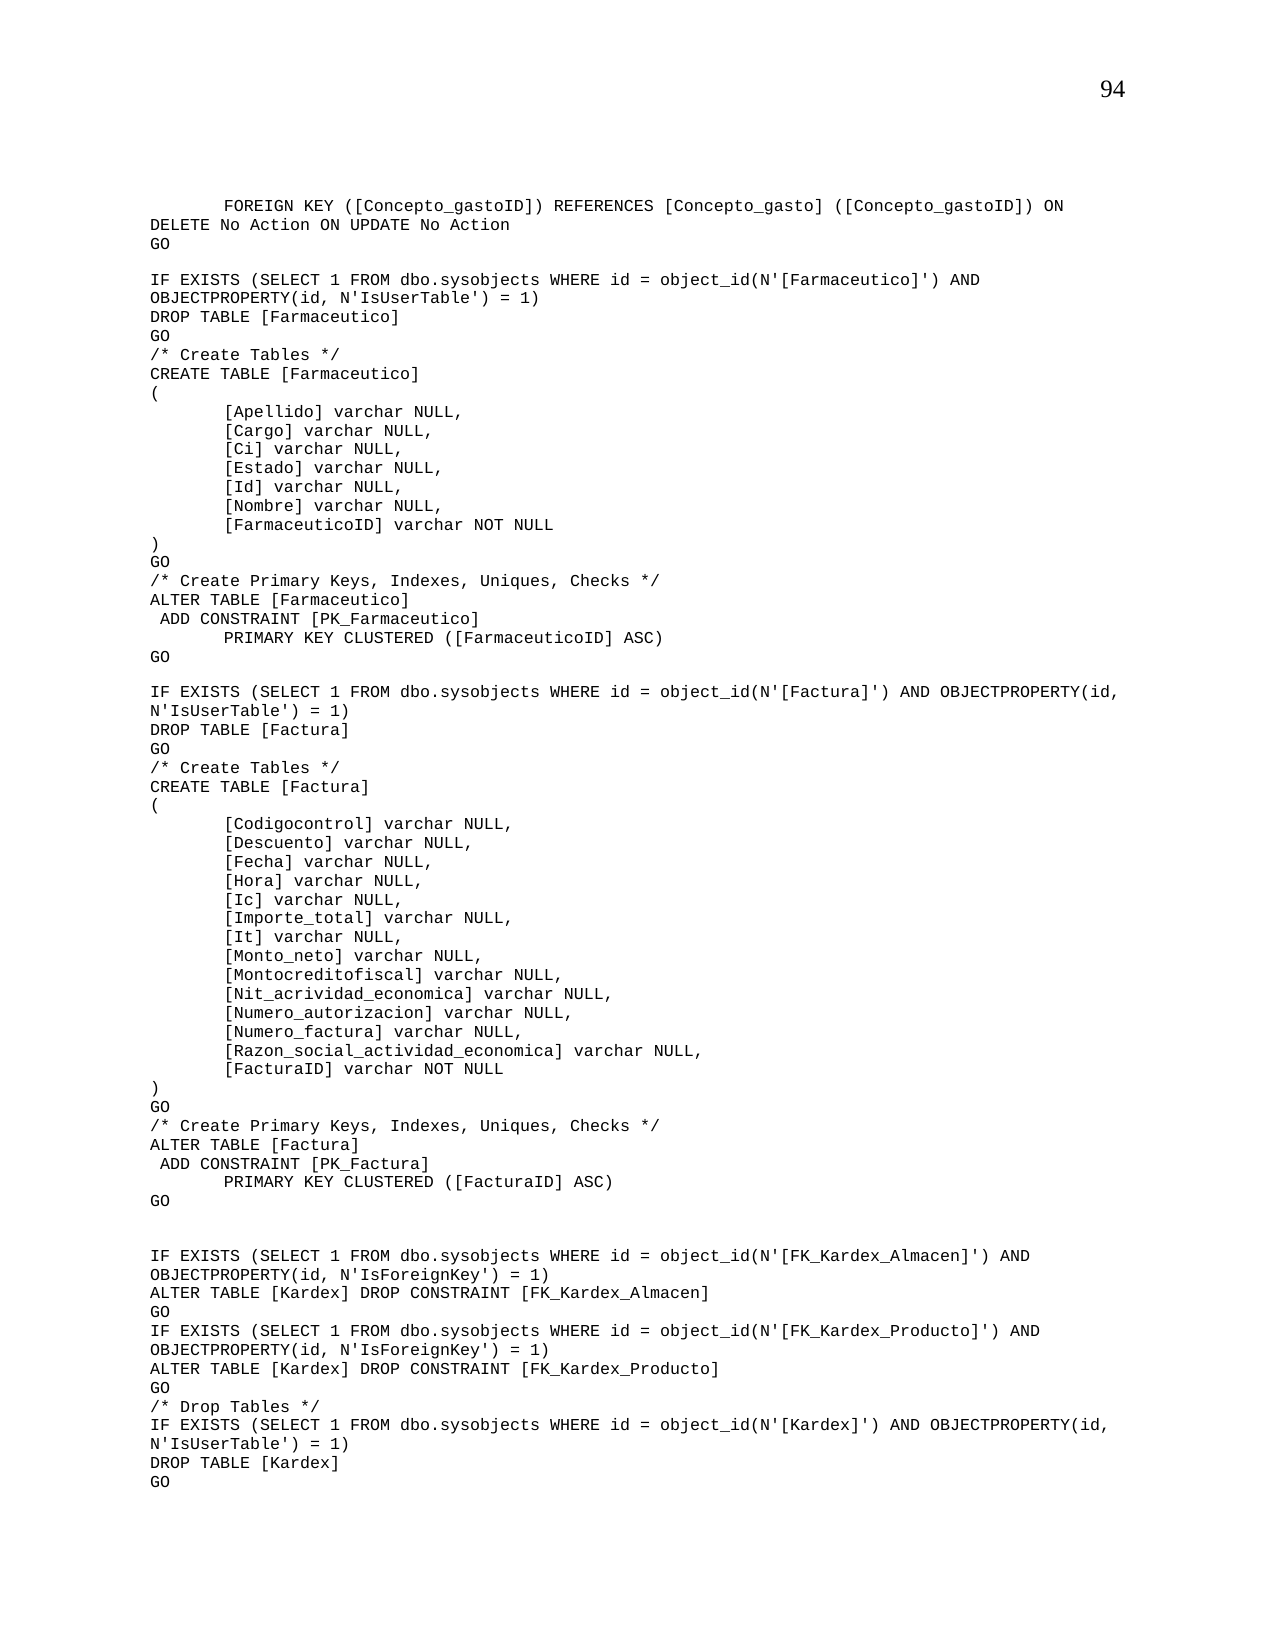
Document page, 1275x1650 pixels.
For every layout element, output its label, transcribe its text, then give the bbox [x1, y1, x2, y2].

text [Ic] varchar NULL, [150, 891, 1125, 910]
text PRIMARY KEY CLUSTERED ([FacturaID] ASC) [150, 1174, 1125, 1193]
text GO [150, 236, 1125, 254]
text PRIMARY KEY CLUSTERED ([FarmaceuticoID] ASC) [150, 629, 1125, 648]
text GO [150, 648, 1125, 667]
text CREATE TABLE [Factura] [150, 778, 1125, 797]
text [Montocreditofiscal] varchar NULL, [150, 967, 1125, 986]
text ALTER TABLE [Kardex] DROP CONSTRAINT [FK_Kardex_Producto] [150, 1360, 1125, 1379]
text /* Drop Tables */ [150, 1398, 1125, 1417]
text ) [150, 1080, 1125, 1099]
text IF EXISTS (SELECT 1 FROM dbo.sysobjects WHERE id = object_id(N'[Factura]') AND OBJECTPROPERTY(id, N'IsUserTable') = 1) [150, 684, 1125, 722]
text [Hora] varchar NULL, [150, 872, 1125, 891]
text [Numero_factura] varchar NULL, [150, 1023, 1125, 1042]
text GO [150, 328, 1125, 347]
text GO [150, 1473, 1125, 1492]
text [Nombre] varchar NULL, [150, 497, 1125, 516]
text IF EXISTS (SELECT 1 FROM dbo.sysobjects WHERE id = object_id(N'[Kardex]') AND OBJECTPROPERTY(id, N'IsUserTable') = 1) [150, 1417, 1125, 1455]
text ALTER TABLE [Kardex] DROP CONSTRAINT [FK_Kardex_Almacen] [150, 1285, 1125, 1304]
text ALTER TABLE [Farmaceutico] [150, 592, 1125, 611]
text ADD CONSTRAINT [PK_Farmaceutico] [150, 611, 1125, 629]
text [Ci] varchar NULL, [150, 441, 1125, 460]
text [Numero_autorizacion] varchar NULL, [150, 1004, 1125, 1023]
text GO [150, 1304, 1125, 1323]
text [Apellido] varchar NULL, [150, 403, 1125, 422]
text [Razon_social_actividad_economica] varchar NULL, [150, 1042, 1125, 1061]
text /* Create Primary Keys, Indexes, Uniques, Checks */ [150, 1117, 1125, 1136]
text FOREIGN KEY ([Concepto_gastoID]) REFERENCES [Concepto_gasto] ([Concepto_gastoID]) ON DELETE No Action ON UPDATE No Action [150, 198, 1125, 236]
text ) [150, 535, 1125, 554]
text GO [150, 554, 1125, 573]
text [Fecha] varchar NULL, [150, 853, 1125, 872]
text IF EXISTS (SELECT 1 FROM dbo.sysobjects WHERE id = object_id(N'[Farmaceutico]') AND OBJECTPROPERTY(id, N'IsUserTable') = 1) [150, 271, 1125, 309]
text ( [150, 797, 1125, 816]
text DROP TABLE [Factura] [150, 722, 1125, 740]
text IF EXISTS (SELECT 1 FROM dbo.sysobjects WHERE id = object_id(N'[FK_Kardex_Almacen]') AND OBJECTPROPERTY(id, N'IsForeignKey') = 1) [150, 1247, 1125, 1285]
text [Estado] varchar NULL, [150, 460, 1125, 479]
text DROP TABLE [Kardex] [150, 1455, 1125, 1473]
text [Codigocontrol] varchar NULL, [150, 816, 1125, 835]
text IF EXISTS (SELECT 1 FROM dbo.sysobjects WHERE id = object_id(N'[FK_Kardex_Producto]') AND OBJECTPROPERTY(id, N'IsForeignKey') = 1) [150, 1323, 1125, 1360]
text ALTER TABLE [Factura] [150, 1136, 1125, 1155]
text GO [150, 1379, 1125, 1398]
text ( [150, 384, 1125, 403]
text DROP TABLE [Farmaceutico] [150, 309, 1125, 328]
text [FarmaceuticoID] varchar NOT NULL [150, 516, 1125, 535]
text ADD CONSTRAINT [PK_Factura] [150, 1155, 1125, 1174]
text GO [150, 1193, 1125, 1212]
text /* Create Tables */ [150, 759, 1125, 778]
text [Cargo] varchar NULL, [150, 422, 1125, 441]
text [Descuento] varchar NULL, [150, 835, 1125, 853]
text CREATE TABLE [Farmaceutico] [150, 366, 1125, 384]
text /* Create Tables */ [150, 347, 1125, 366]
text [Id] varchar NULL, [150, 479, 1125, 497]
text [Nit_acrividad_economica] varchar NULL, [150, 986, 1125, 1004]
text GO [150, 740, 1125, 759]
text [FacturaID] varchar NOT NULL [150, 1061, 1125, 1080]
text /* Create Primary Keys, Indexes, Uniques, Checks */ [150, 573, 1125, 592]
text [It] varchar NULL, [150, 929, 1125, 948]
text [Importe_total] varchar NULL, [150, 910, 1125, 929]
text GO [150, 1099, 1125, 1117]
text [Monto_neto] varchar NULL, [150, 948, 1125, 967]
